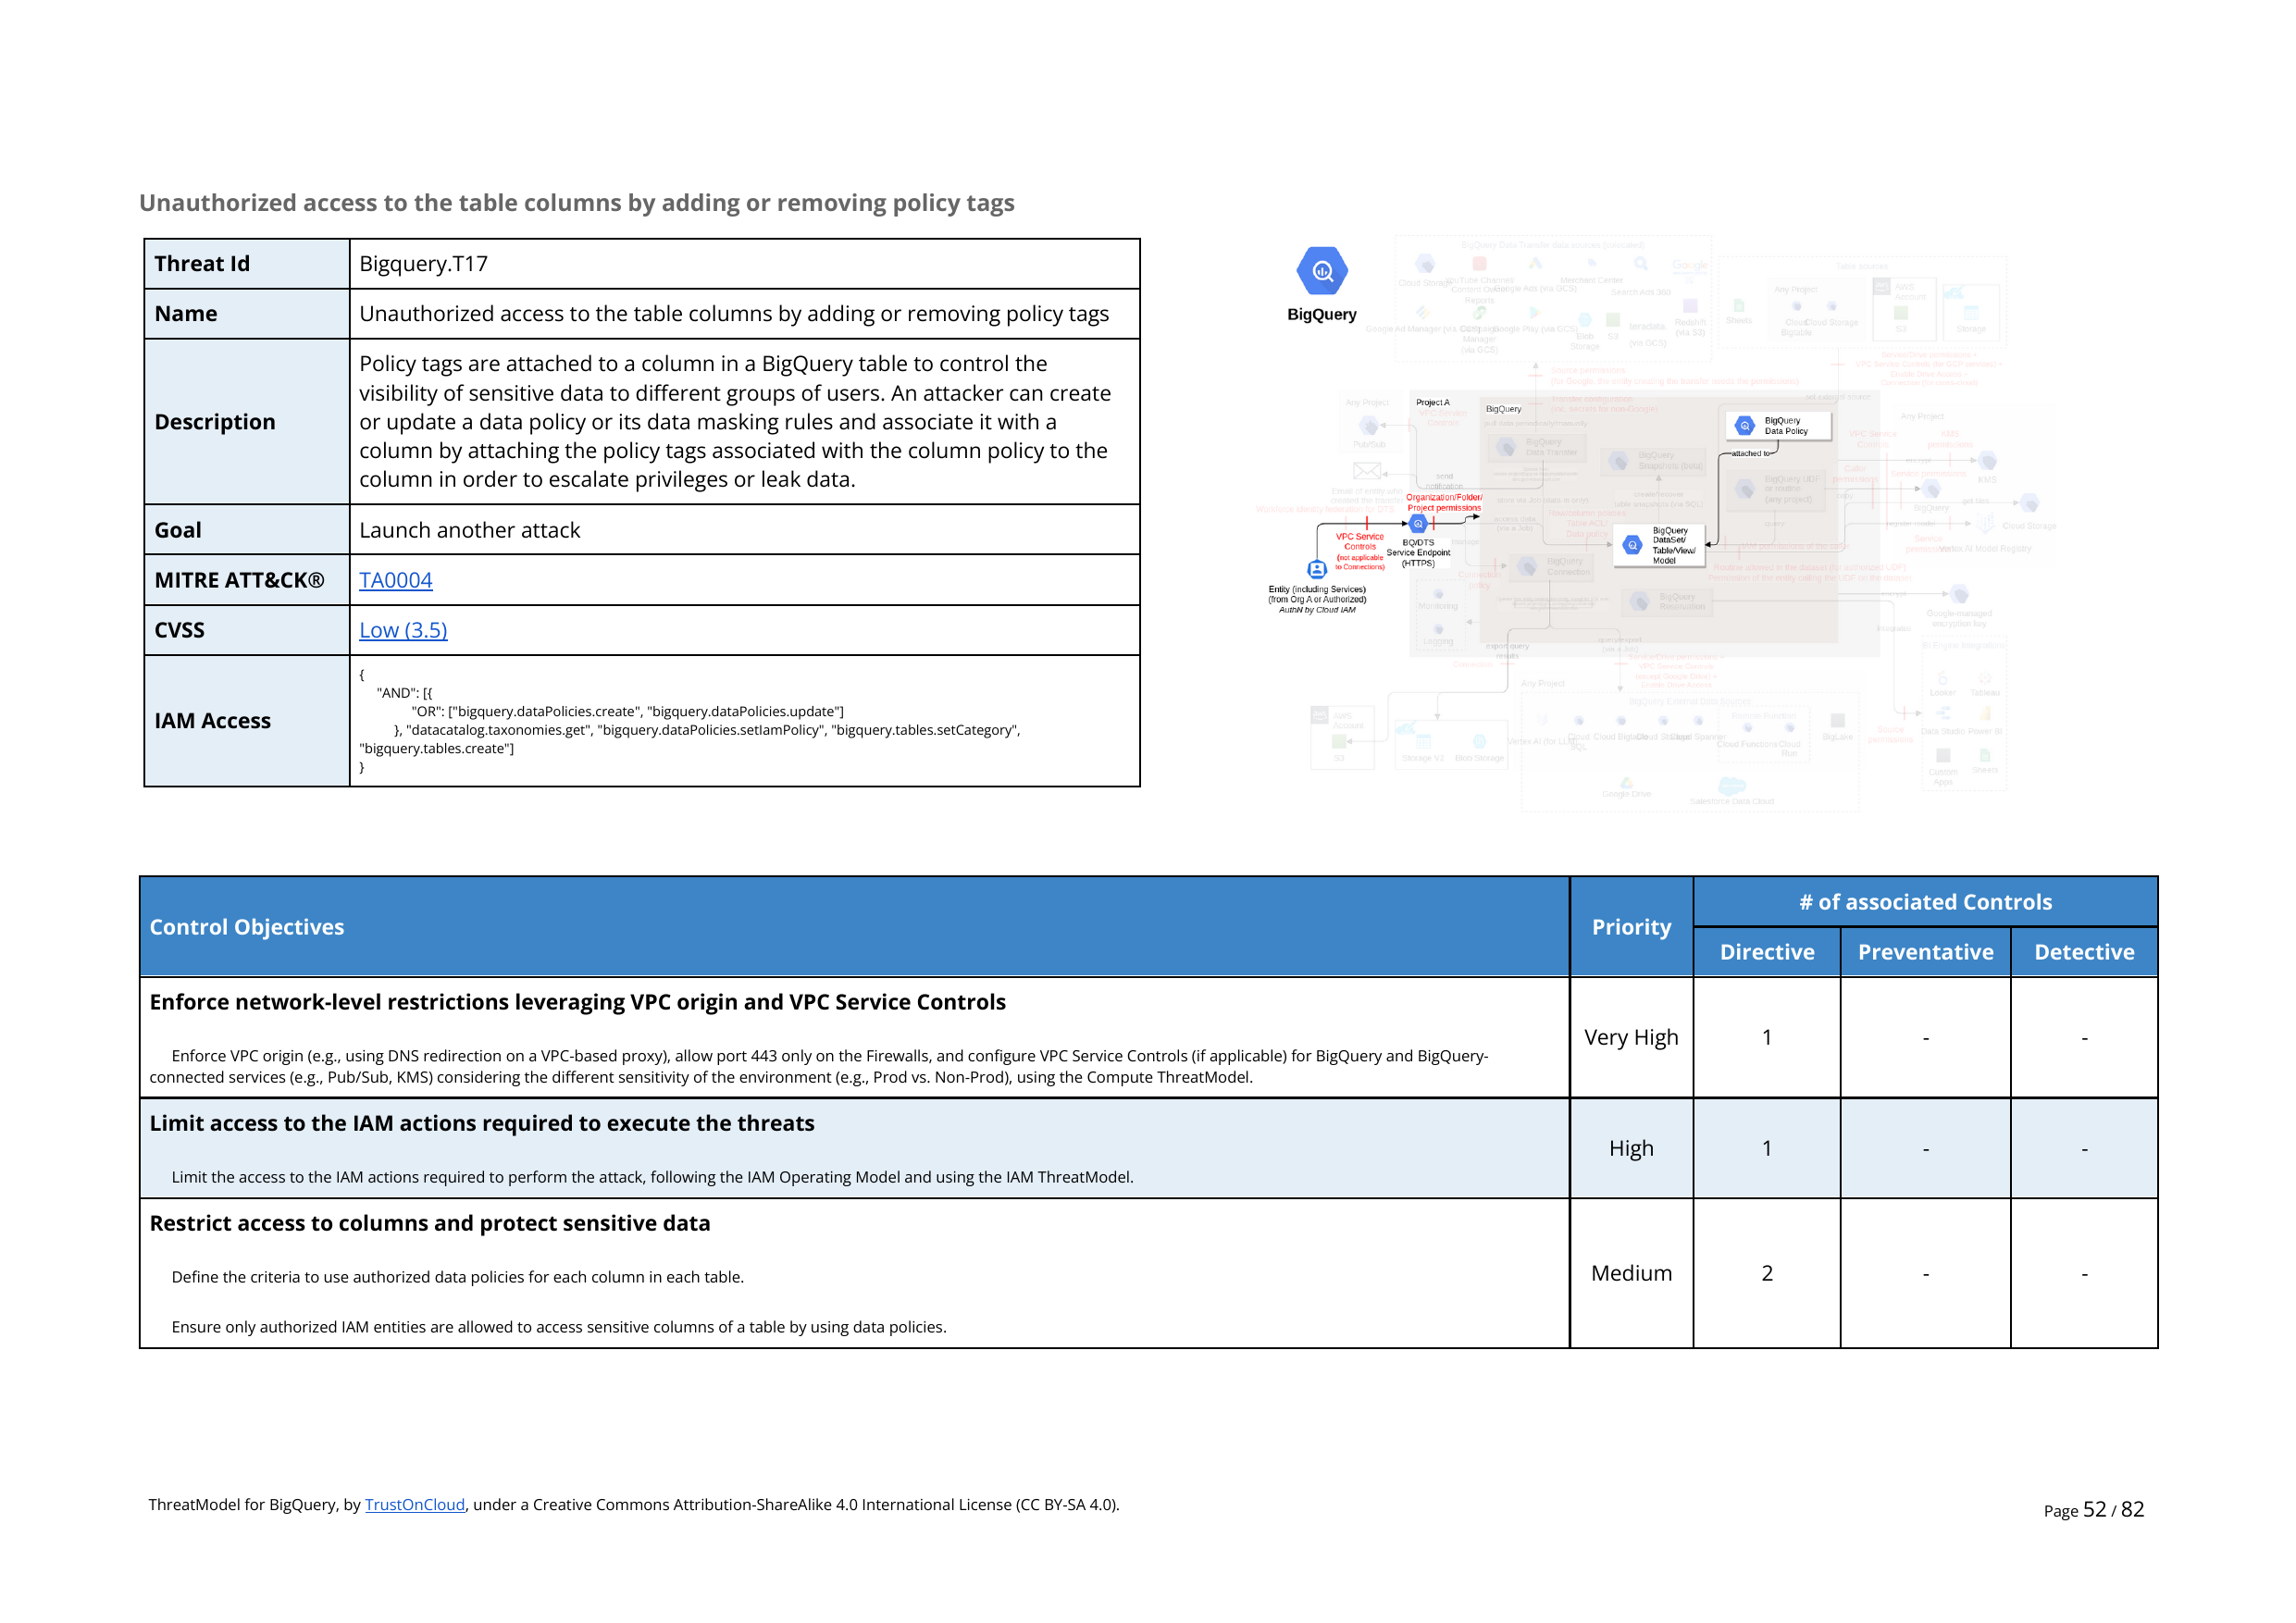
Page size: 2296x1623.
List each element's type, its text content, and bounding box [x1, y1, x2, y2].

table_cell 1 [1694, 978, 1840, 1096]
table_cell High [1571, 1099, 1693, 1196]
table_cell Directive [1694, 928, 1840, 975]
table_cell - [1842, 1199, 2010, 1347]
table_header # of associated Controls [1694, 877, 2157, 925]
table_header [141, 225, 1148, 825]
table_cell - [2012, 978, 2157, 1096]
table_cell 1 [1694, 1099, 1840, 1196]
table_header Priority [1571, 877, 1693, 975]
table_cell Enforce network-level restrictions leveraging VPC origin and VPC Service Controls Enforce VPC origin (e.g., using DNS redirection on a VPC-based proxy), allow port 443 only on the Firewalls, and configure VPC Service Controls (if applicable) for BigQuery and BigQuery-connected services (e.g., Pub/Sub, KMS) considering the different sensitivity of the environment (e.g., Prod vs. Non-Prod), using the Compute ThreatModel. [141, 978, 1569, 1096]
table_cell - [1842, 1099, 2010, 1196]
table_header [1150, 225, 2157, 825]
table_cell - [1842, 978, 2010, 1096]
table_cell Limit access to the IAM actions required to execute the threats Limit the access to the IAM actions required to perform the attack, following the IAM Operating Model and using the IAM ThreatModel. [141, 1099, 1569, 1196]
table_cell 2 [1694, 1199, 1840, 1347]
table_cell - [2012, 1199, 2157, 1347]
subtitle Unauthorized access to the table columns by adding or removing policy tags [139, 187, 2156, 218]
table_cell Very High [1571, 978, 1693, 1096]
picture [1255, 234, 2058, 813]
table_cell Restrict access to columns and protect sensitive data Define the criteria to use authorized data policies for each column in each table. Ensure only authorized IAM entities are allowed to access sensitive columns of a table by using data policies. [141, 1199, 1569, 1347]
table_cell - [2012, 1099, 2157, 1196]
table_cell Preventative [1842, 928, 2010, 975]
table_cell Medium [1571, 1199, 1693, 1347]
table_cell Detective [2012, 928, 2157, 975]
table_header Control Objectives [141, 877, 1569, 975]
